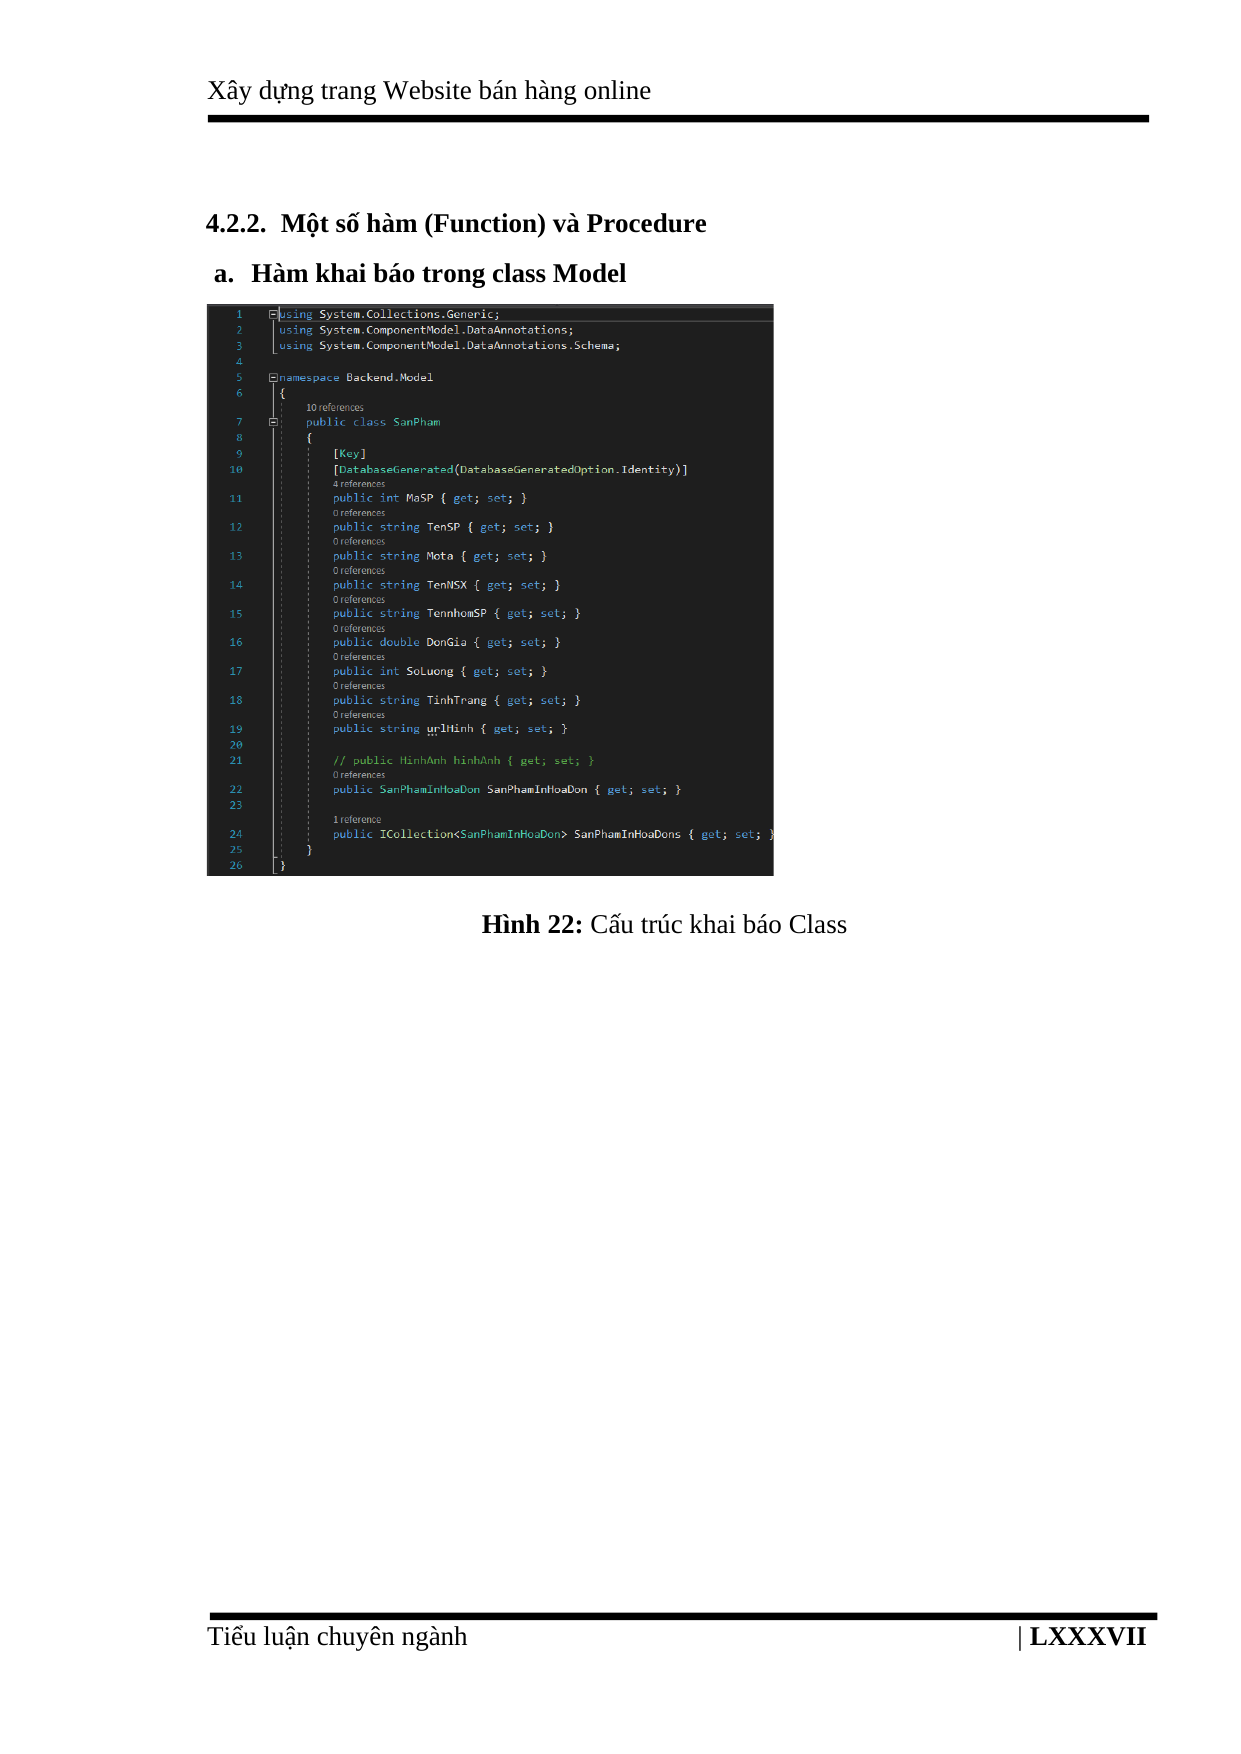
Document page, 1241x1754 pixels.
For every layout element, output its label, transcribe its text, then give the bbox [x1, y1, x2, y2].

subtitle Một số hàm (Function) và Procedure [206, 207, 1122, 238]
text Hình 22: Cấu trúc khai báo Class [207, 908, 1122, 939]
subtitle Hàm khai báo trong class Model [214, 258, 1122, 289]
picture [206, 304, 774, 876]
